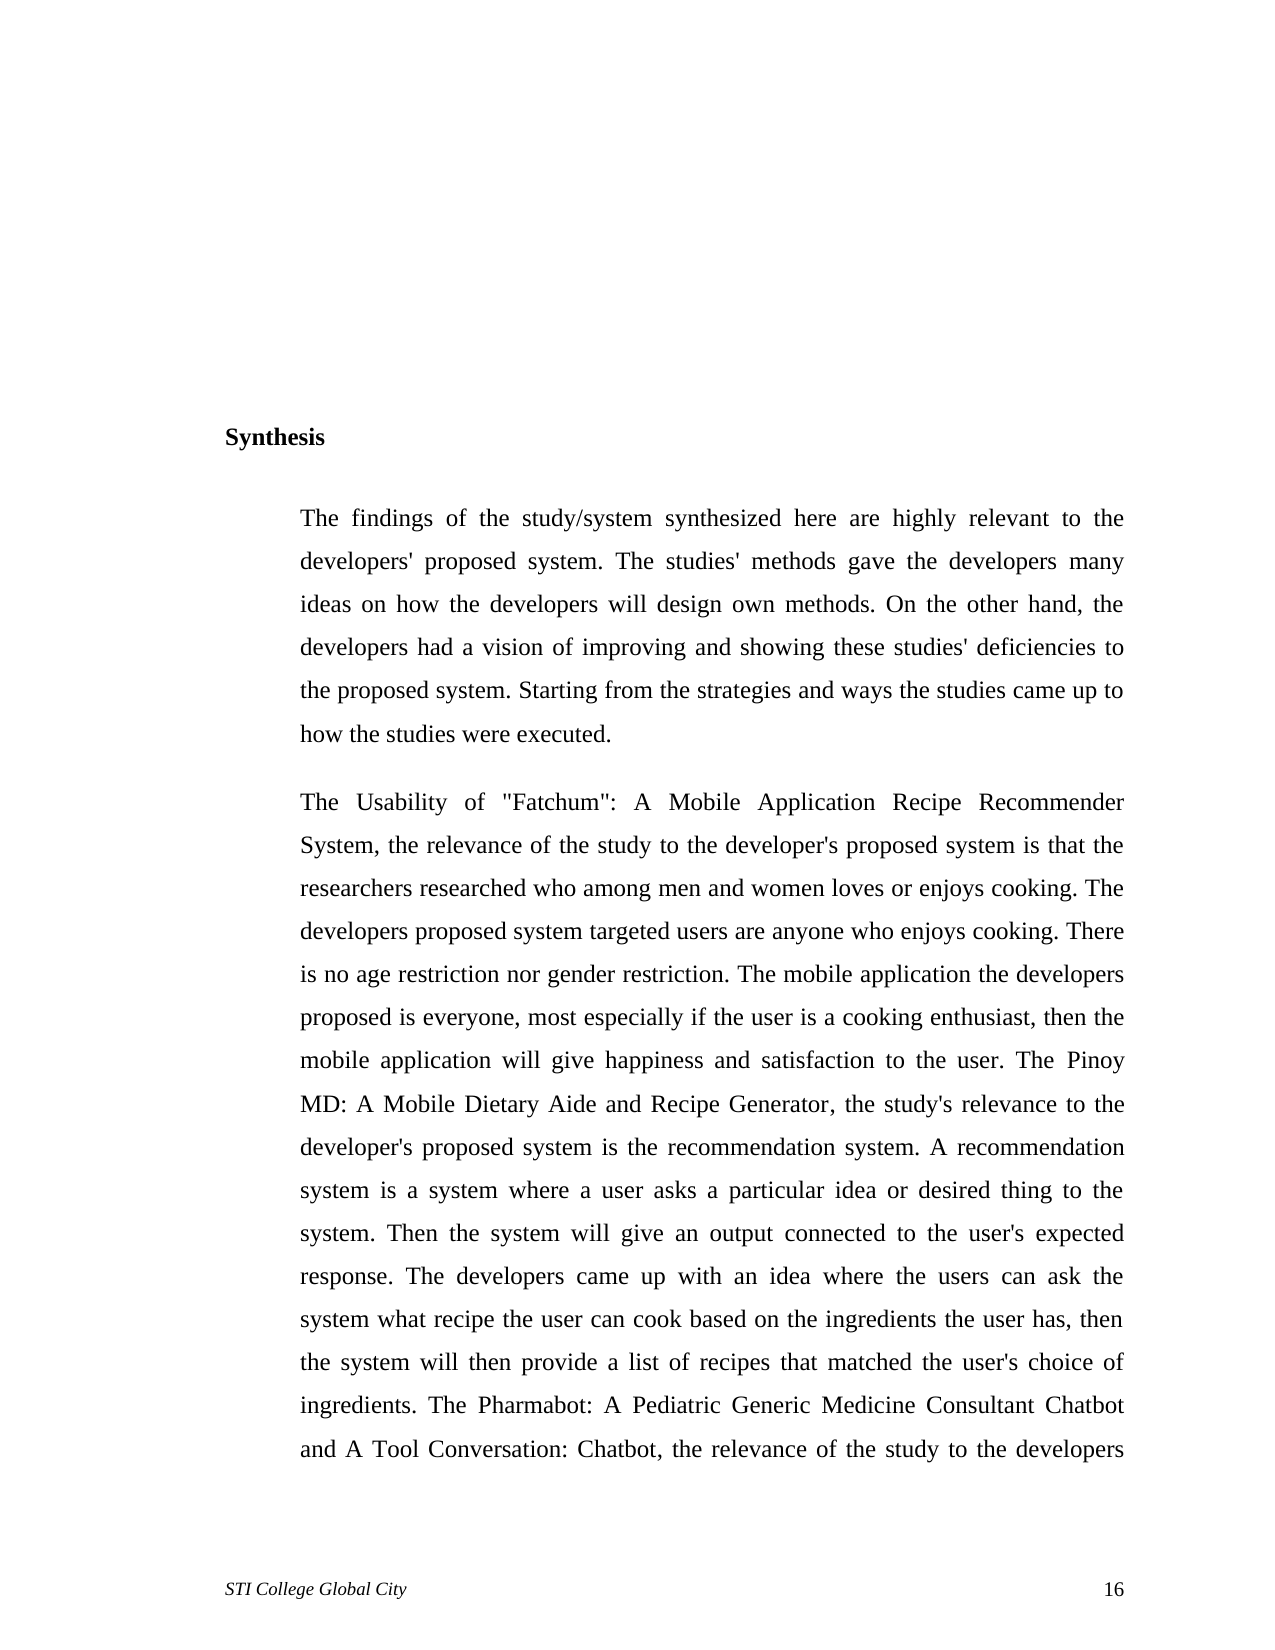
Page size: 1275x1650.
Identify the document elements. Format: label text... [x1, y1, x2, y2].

text The findings of the study/system synthesized here are highly relevant to the developers' proposed system. The studies' methods gave the developers many ideas on how the developers will design own methods. On the other hand, the developers had a vision of improving and showing these studies' deficiencies to the proposed system. Starting from the strategies and ways the studies came up to how the studies were executed. [300, 503, 1125, 747]
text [300, 787, 1125, 1462]
subtitle Synthesis [225, 422, 1125, 451]
